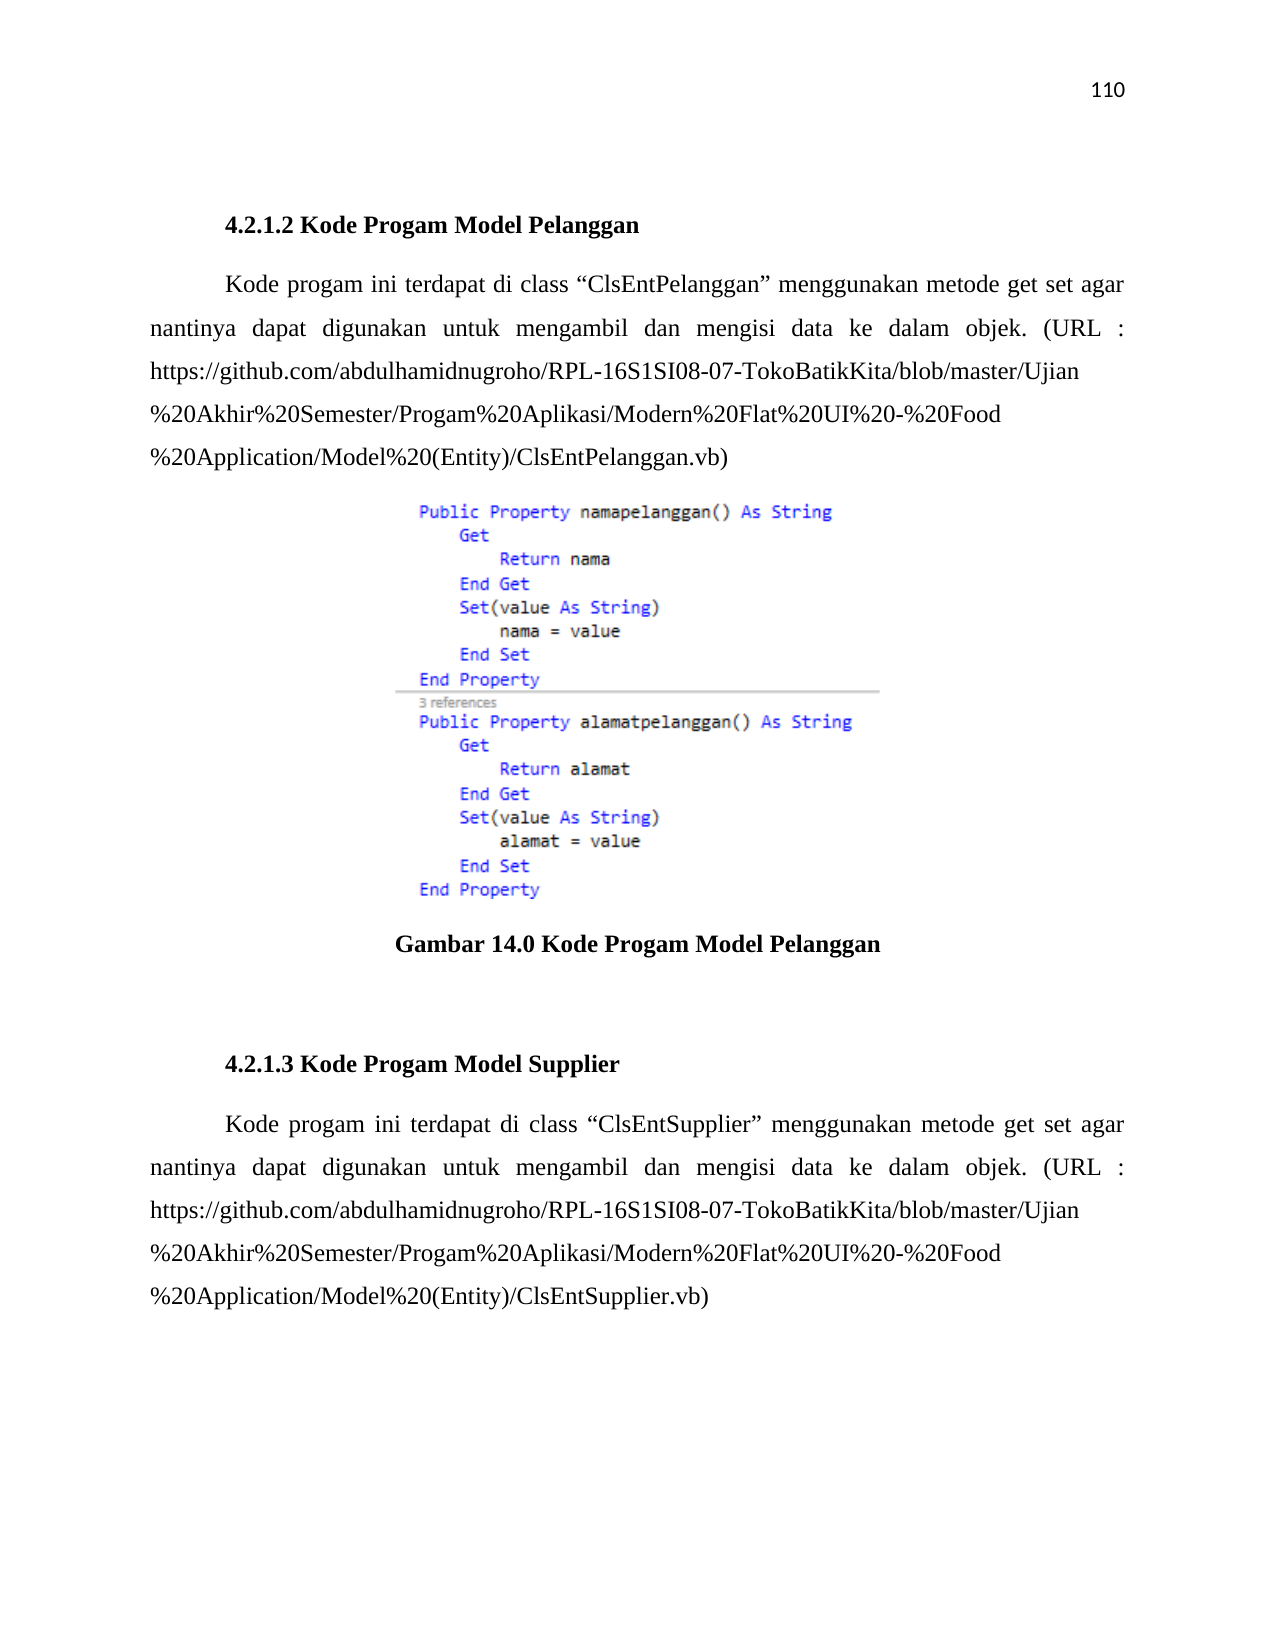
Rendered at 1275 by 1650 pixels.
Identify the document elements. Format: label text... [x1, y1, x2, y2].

text Kode progam ini terdapat di class “ClsEntPelanggan” menggunakan metode get set agar nantinya dapat digunakan untuk mengambil dan mengisi data ke dalam objek. (URL : https://github.com/abdulhamidnugroho/RPL-16S1SI08-07-TokoBatikKita/blob/master/Ujian%20Akhir%20Semester/Progam%20Aplikasi/Modern%20Flat%20UI%20-%20Food%20Application/Model%20(Entity)/ClsEntPelanggan.vb) [150, 269, 1125, 471]
text Gambar 14.0 Kode Progam Model Pelanggan [150, 929, 1125, 958]
text 4.2.1.2 Kode Progam Model Pelanggan [150, 210, 1125, 238]
text 4.2.1.3 Kode Progam Model Supplier [150, 1049, 1125, 1078]
text Kode progam ini terdapat di class “ClsEntSupplier” menggunakan metode get set agar nantinya dapat digunakan untuk mengambil dan mengisi data ke dalam objek. (URL : https://github.com/abdulhamidnugroho/RPL-16S1SI08-07-TokoBatikKita/blob/master/Ujian%20Akhir%20Semester/Progam%20Aplikasi/Modern%20Flat%20UI%20-%20Food%20Application/Model%20(Entity)/ClsEntSupplier.vb) [150, 1109, 1125, 1310]
picture [395, 501, 880, 899]
